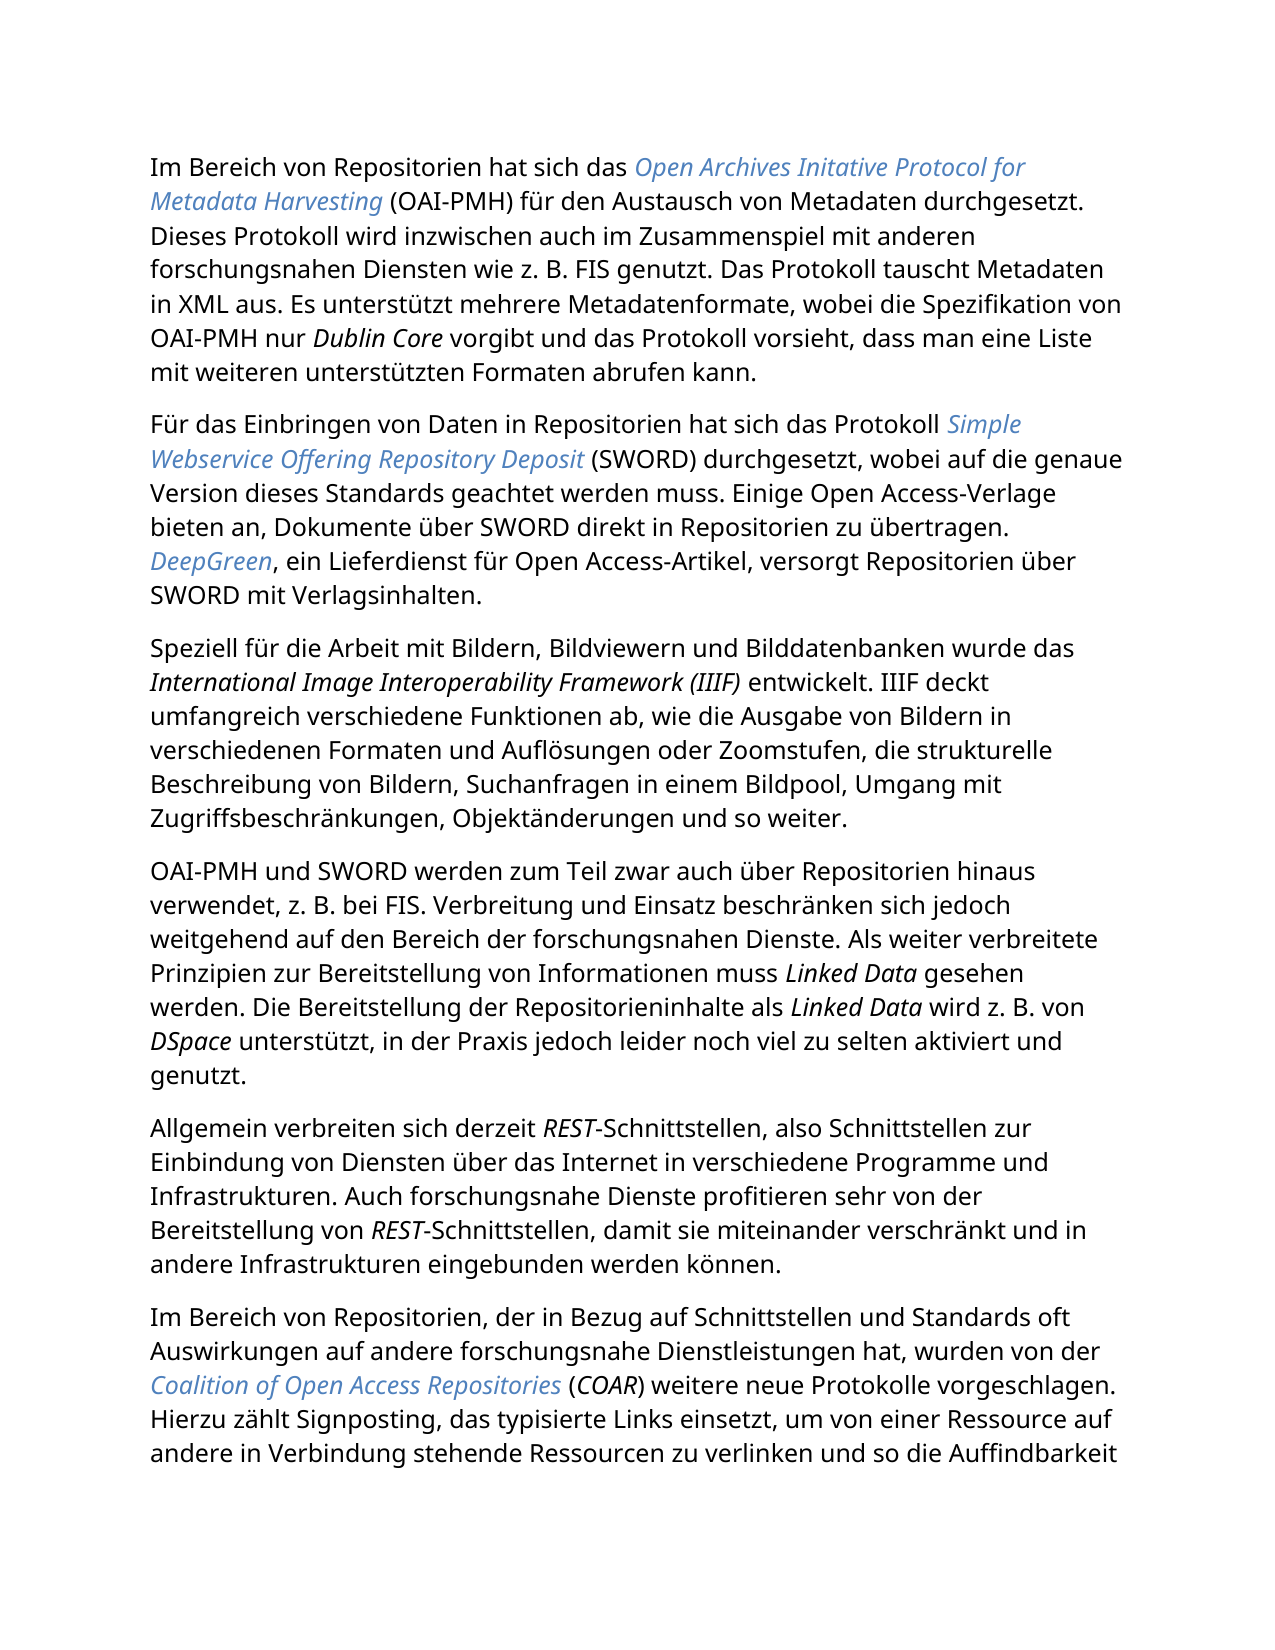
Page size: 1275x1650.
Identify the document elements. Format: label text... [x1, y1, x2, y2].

text Allgemein verbreiten sich derzeit REST-Schnittstellen, also Schnittstellen zur Einbindung von Diensten über das Internet in verschiedene Programme und Infrastrukturen. Auch forschungsnahe Dienste profitieren sehr von der Bereitstellung von REST-Schnittstellen, damit sie miteinander verschränkt und in andere Infrastrukturen eingebunden werden können. [150, 1111, 1125, 1281]
text OAI-PMH und SWORD werden zum Teil zwar auch über Repositorien hinaus verwendet, z. B. bei FIS. Verbreitung und Einsatz beschränken sich jedoch weitgehend auf den Bereich der forschungsnahen Dienste. Als weiter verbreitete Prinzipien zur Bereitstellung von Informationen muss Linked Data gesehen werden. Die Bereitstellung der Repositorieninhalte als Linked Data wird z. B. von DSpace unterstützt, in der Praxis jedoch leider noch viel zu selten aktiviert und genutzt. [150, 853, 1125, 1092]
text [150, 1300, 1125, 1470]
text Speziell für die Arbeit mit Bildern, Bildviewern und Bilddatenbanken wurde das International Image Interoperability Framework (IIIF) entwickelt. IIIF deckt umfangreich verschiedene Funktionen ab, wie die Ausgabe von Bildern in verschiedenen Formaten und Auflösungen oder Zoomstufen, die strukturelle Beschreibung von Bildern, Suchanfragen in einem Bildpool, Umgang mit Zugriffsbeschränkungen, Objektänderungen und so weiter. [150, 630, 1125, 835]
text Im Bereich von Repositorien hat sich das Open Archives Initative Protocol for Metadata Harvesting (OAI-PMH) für den Austausch von Metadaten durchgesetzt. Dieses Protokoll wird inzwischen auch im Zusammenspiel mit anderen forschungsnahen Diensten wie z. B. FIS genutzt. Das Protokoll tauscht Metadaten in XML aus. Es unterstützt mehrere Metadatenformate, wobei die Spezifikation von OAI-PMH nur Dublin Core vorgibt und das Protokoll vorsieht, dass man eine Liste mit weiteren unterstützten Formaten abrufen kann. [150, 150, 1125, 388]
text Für das Einbringen von Daten in Repositorien hat sich das Protokoll Simple Webservice Offering Repository Deposit (SWORD) durchgesetzt, wobei auf die genaue Version dieses Standards geachtet werden muss. Einige Open Access-Verlage bieten an, Dokumente über SWORD direkt in Repositorien zu übertragen. DeepGreen, ein Lieferdienst für Open Access-Artikel, versorgt Repositorien über SWORD mit Verlagsinhalten. [150, 407, 1125, 612]
